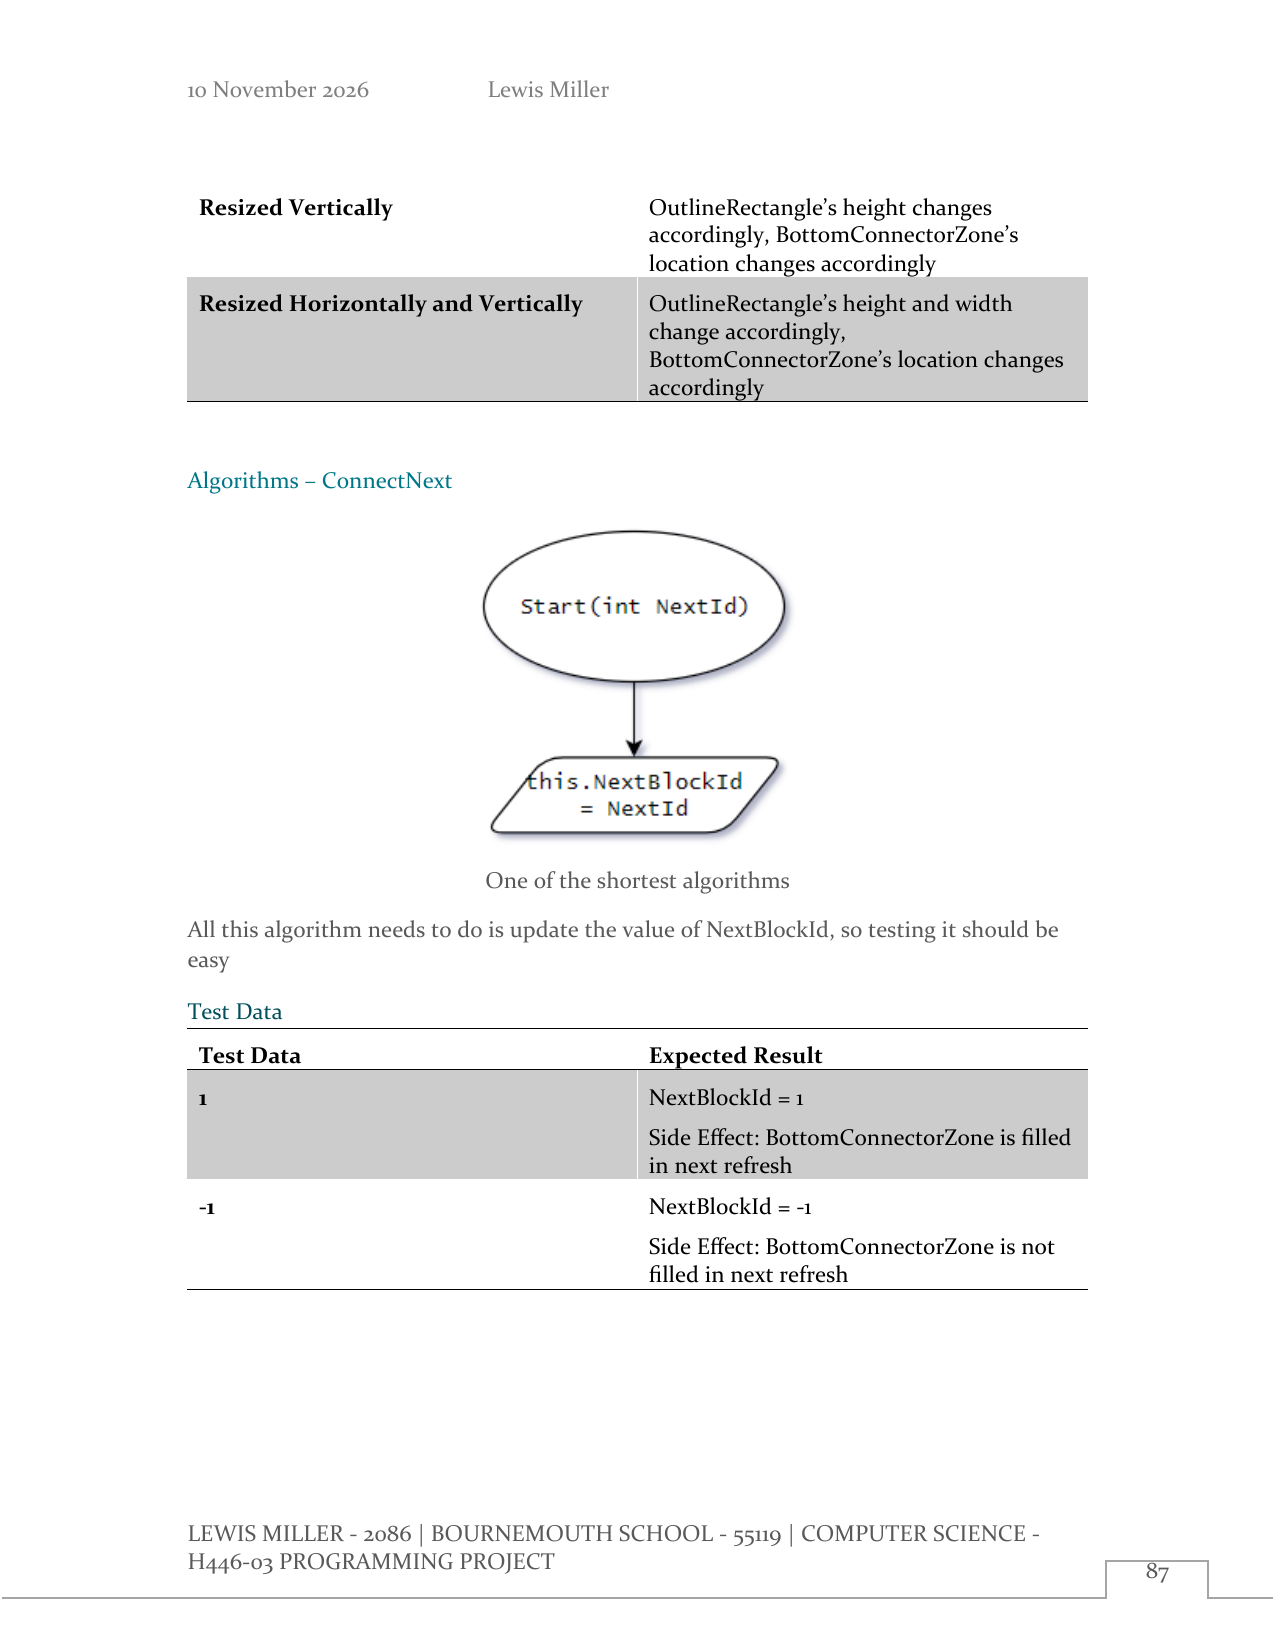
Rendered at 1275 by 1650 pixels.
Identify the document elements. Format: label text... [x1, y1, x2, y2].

table_header Expected Result [638, 1029, 1088, 1069]
subtitle Algorithms – ConnectNext [187, 466, 1088, 494]
table_cell 1 [187, 1070, 637, 1179]
table_cell Resized Vertically [187, 180, 637, 277]
text All this algorithm needs to do is update the value of NextBlockId, so testing it should be easy [187, 915, 1088, 973]
table_cell OutlineRectangle’s height and width change accordingly, BottomConnectorZone’s location changes accordingly [638, 277, 1088, 401]
picture [438, 509, 837, 866]
table_cell NextBlockId = -1 Side Effect: BottomConnectorZone is not filled in next refresh [638, 1179, 1088, 1288]
table_cell OutlineRectangle’s height changes accordingly, BottomConnectorZone’s location changes accordingly [638, 180, 1088, 277]
table_cell Resized Horizontally and Vertically [187, 277, 637, 401]
table_cell NextBlockId = 1 Side Effect: BottomConnectorZone is filled in next refresh [638, 1070, 1088, 1179]
subtitle Test Data [187, 997, 1088, 1025]
table_header Test Data [187, 1029, 637, 1069]
text One of the shortest algorithms [187, 866, 1088, 894]
table_cell -1 [187, 1179, 637, 1288]
